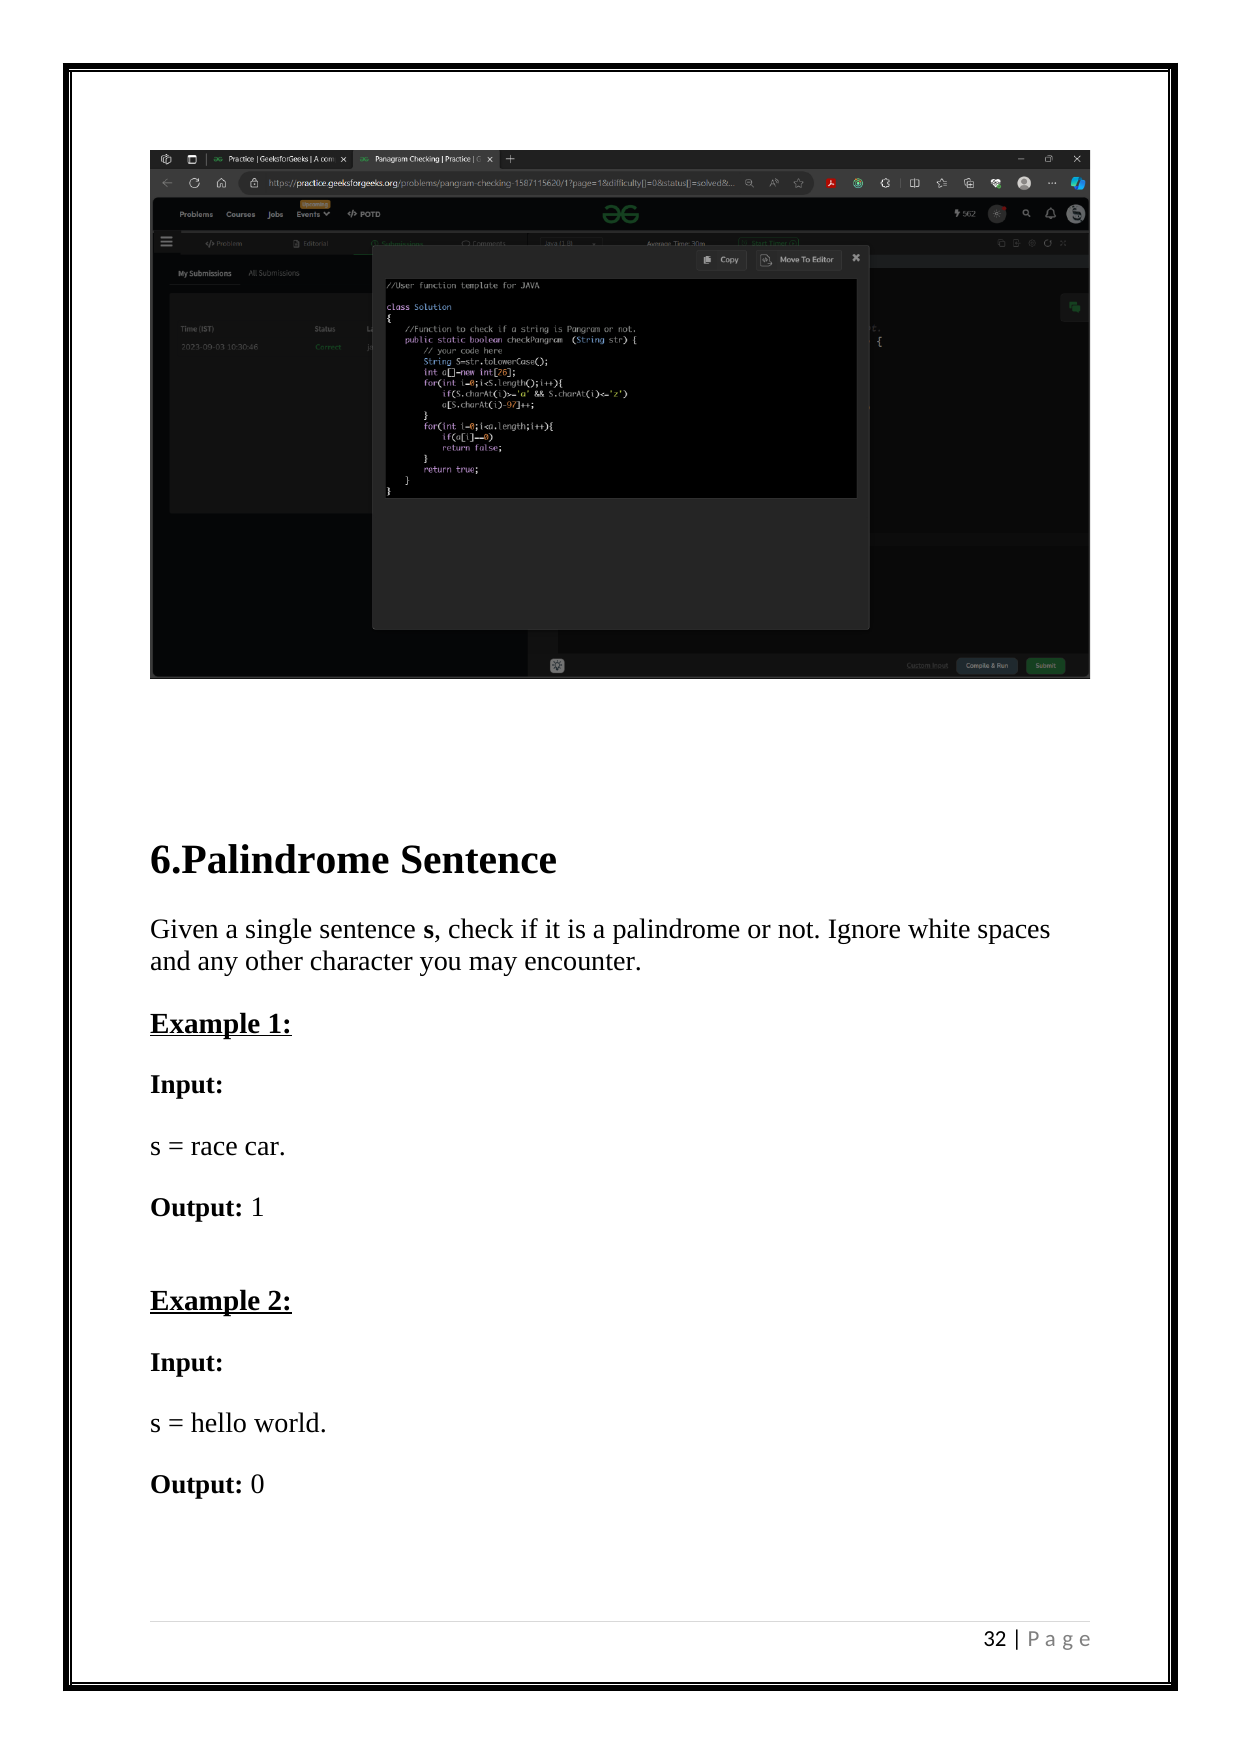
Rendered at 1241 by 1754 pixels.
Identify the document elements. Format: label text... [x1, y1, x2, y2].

picture [150, 150, 1091, 679]
subtitle Output: 1 [150, 1190, 1090, 1223]
subtitle Given a single sentence s, check if it is a palindrome or not. Ignore white spaces and any other character you may encounter. [150, 912, 1090, 977]
subtitle Example 2: [150, 1252, 1090, 1317]
subtitle Input: [150, 1068, 1090, 1099]
subtitle Input: [150, 1346, 1090, 1377]
subtitle s = hello world. [150, 1406, 1090, 1438]
subtitle Example 1: [150, 1006, 1090, 1039]
subtitle Output: 0 [150, 1468, 1090, 1500]
subtitle 6.Palindrome Sentence [150, 835, 1090, 883]
subtitle s = race car. [150, 1129, 1090, 1161]
